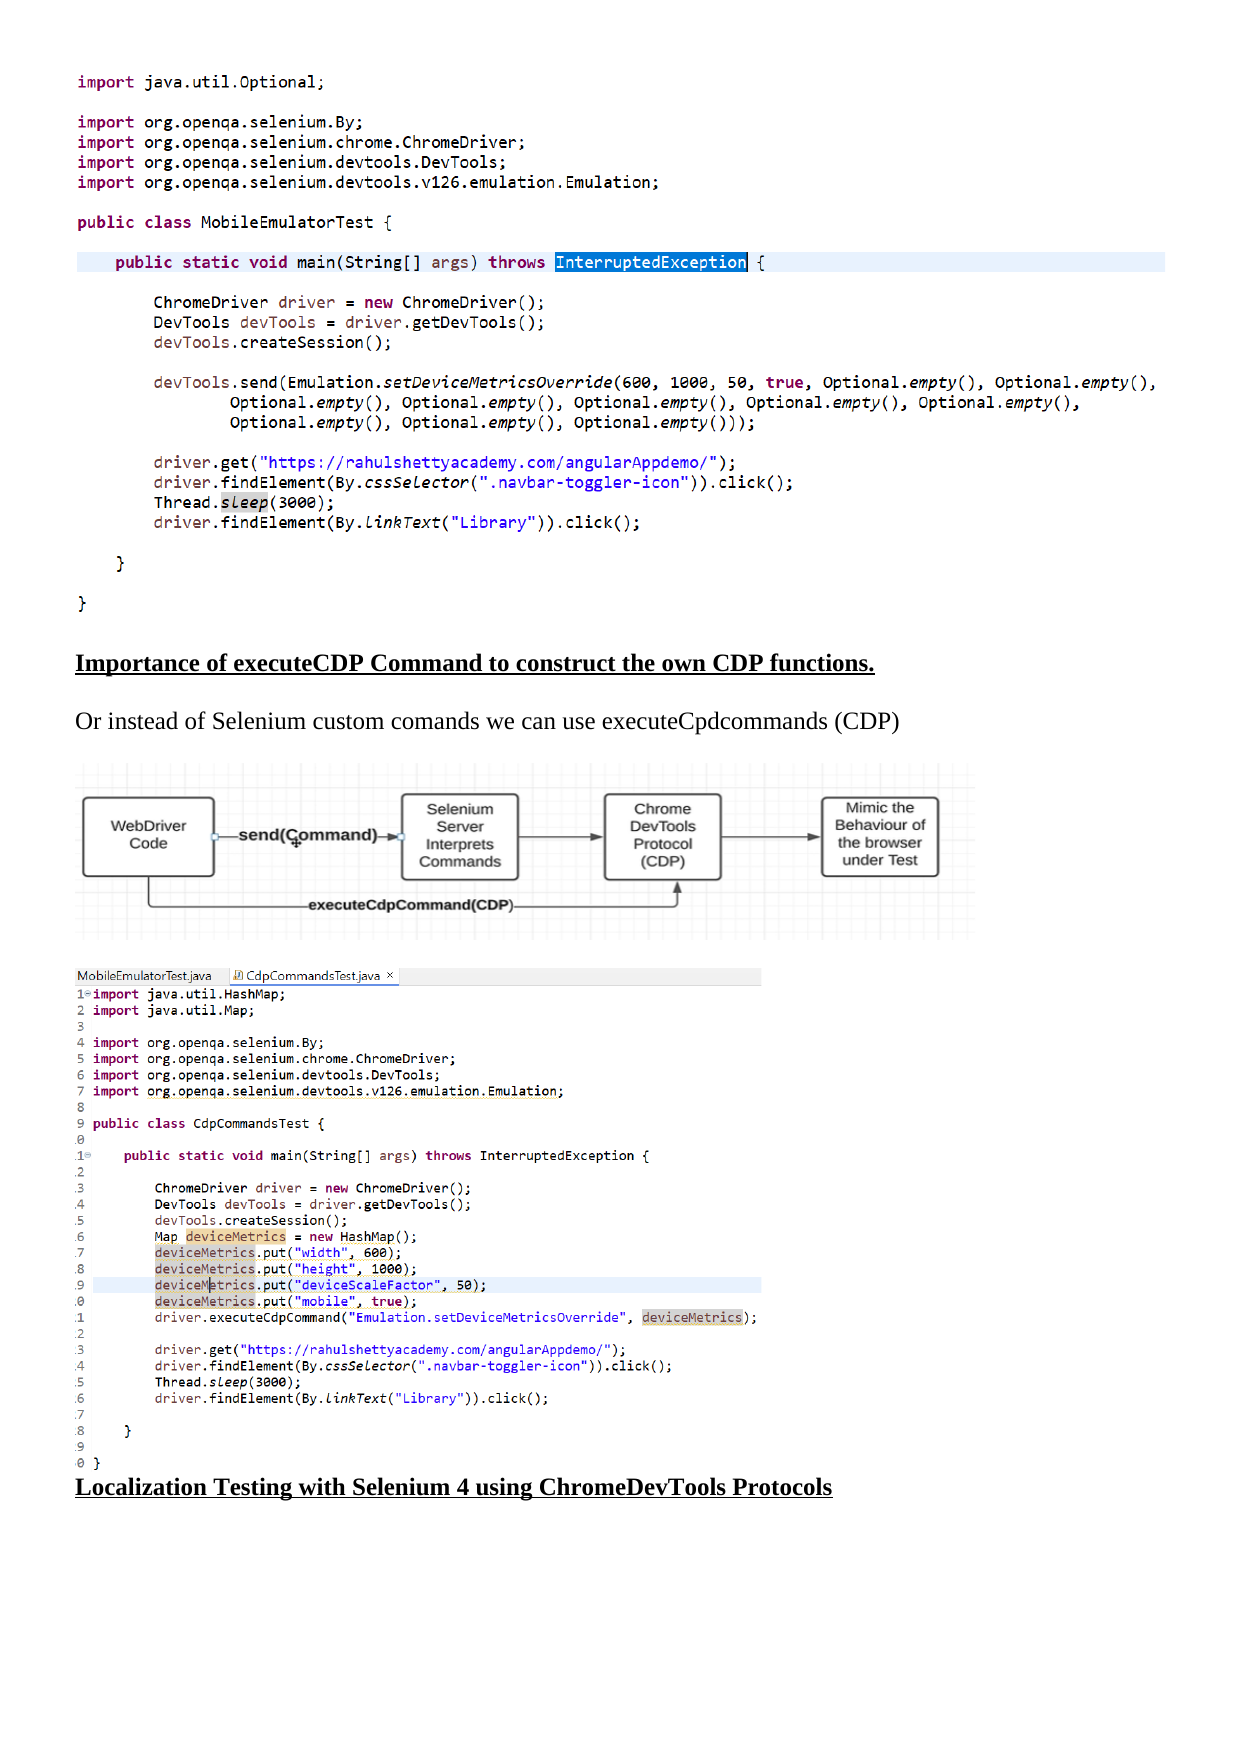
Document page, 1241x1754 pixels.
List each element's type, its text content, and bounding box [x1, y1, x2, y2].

text Or instead of Selenium custom comands we can use executeCpdcommands (CDP) [75, 706, 1165, 735]
text Localization Testing with Selenium 4 using ChromeDevTools Protocols [75, 1472, 1165, 1501]
text Importance of executeCDP Command to construct the own CDP functions. [75, 648, 1165, 677]
